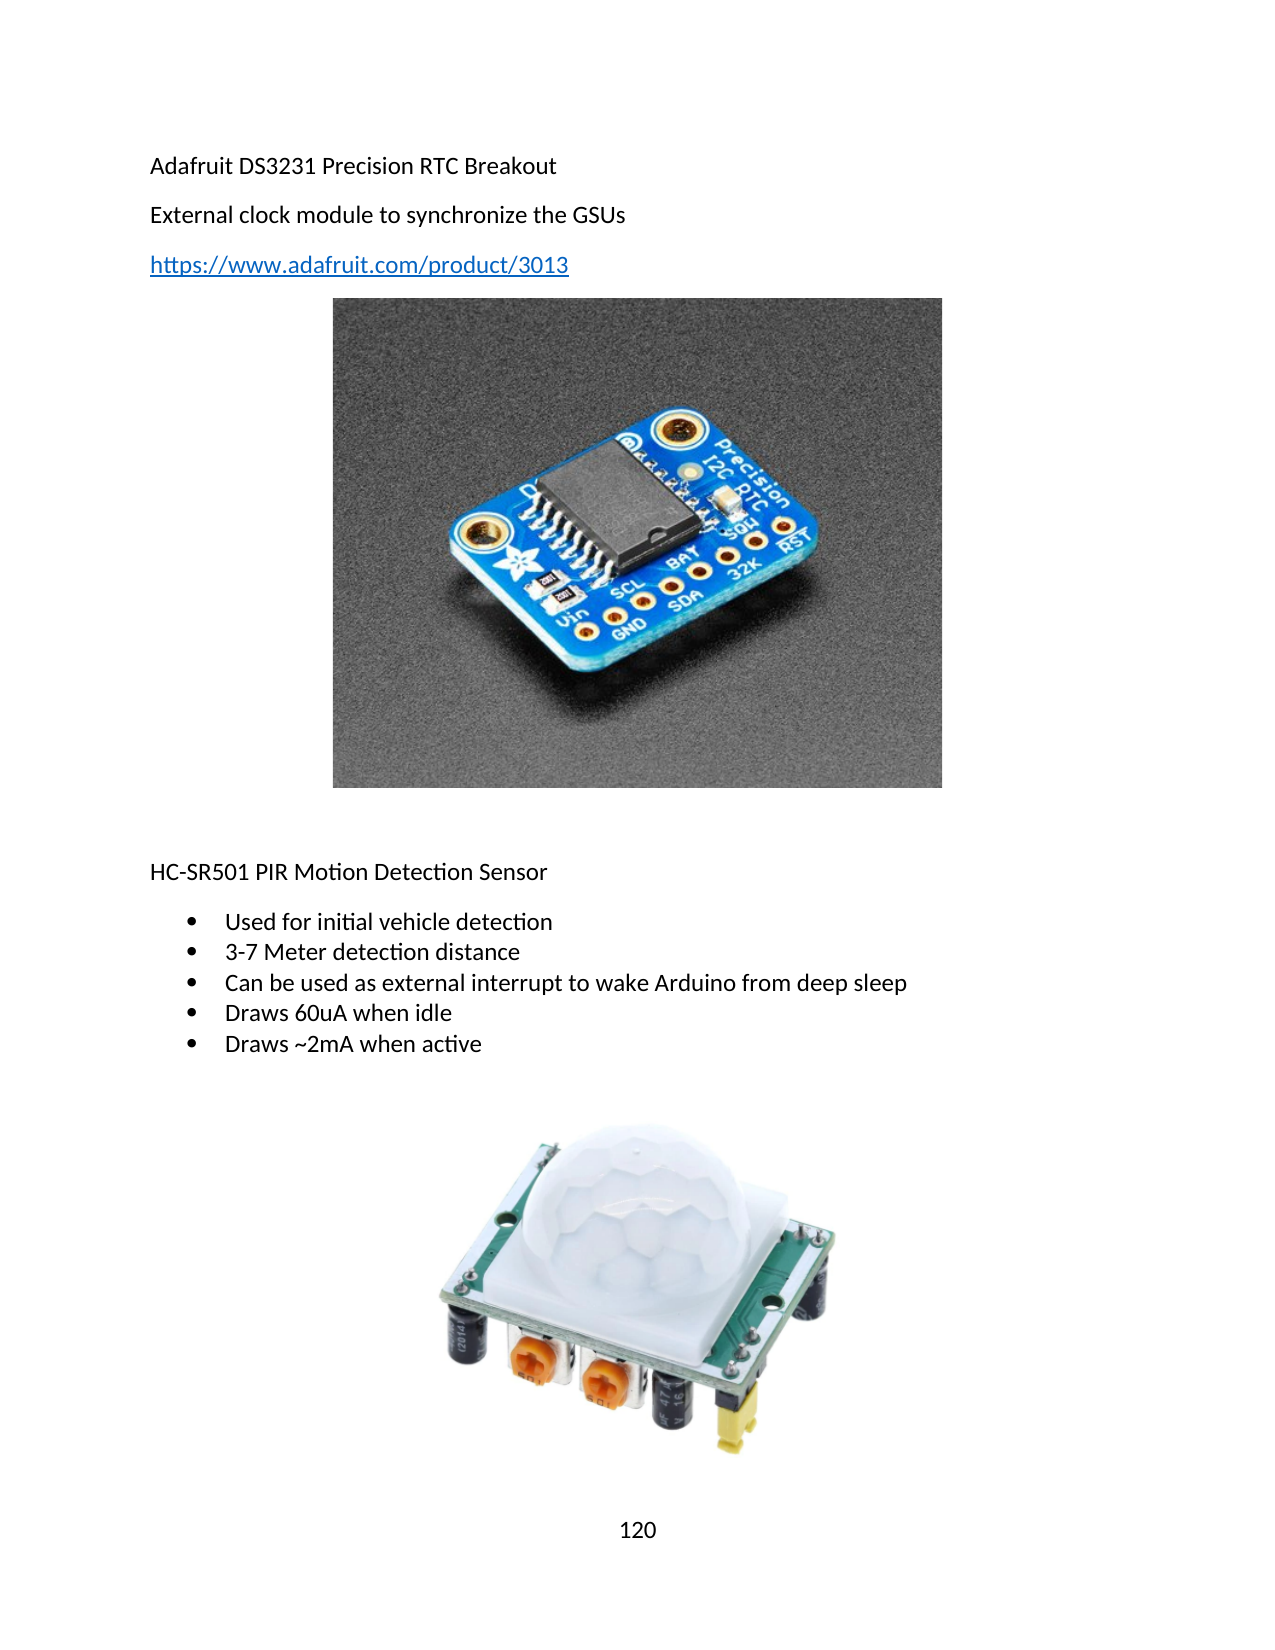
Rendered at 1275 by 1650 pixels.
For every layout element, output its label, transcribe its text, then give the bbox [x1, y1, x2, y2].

text Adafruit DS3231 Precision RTC Breakout [150, 150, 1125, 181]
text External clock module to synchronize the GSUs [150, 199, 1125, 230]
list Can be used as external interrupt to wake Arduino from deep sleep [187, 967, 1125, 997]
list Used for initial vehicle detection [187, 906, 1125, 936]
text https://www.adafruit.com/product/3013 [150, 249, 1125, 280]
text HC-SR501 PIR Motion Detection Sensor [150, 856, 1125, 887]
list 3-7 Meter detection distance [187, 936, 1125, 967]
list Draws ~2mA when active [187, 1028, 1125, 1058]
picture [332, 298, 943, 788]
picture [435, 1120, 840, 1460]
list Draws 60uA when idle [187, 997, 1125, 1028]
